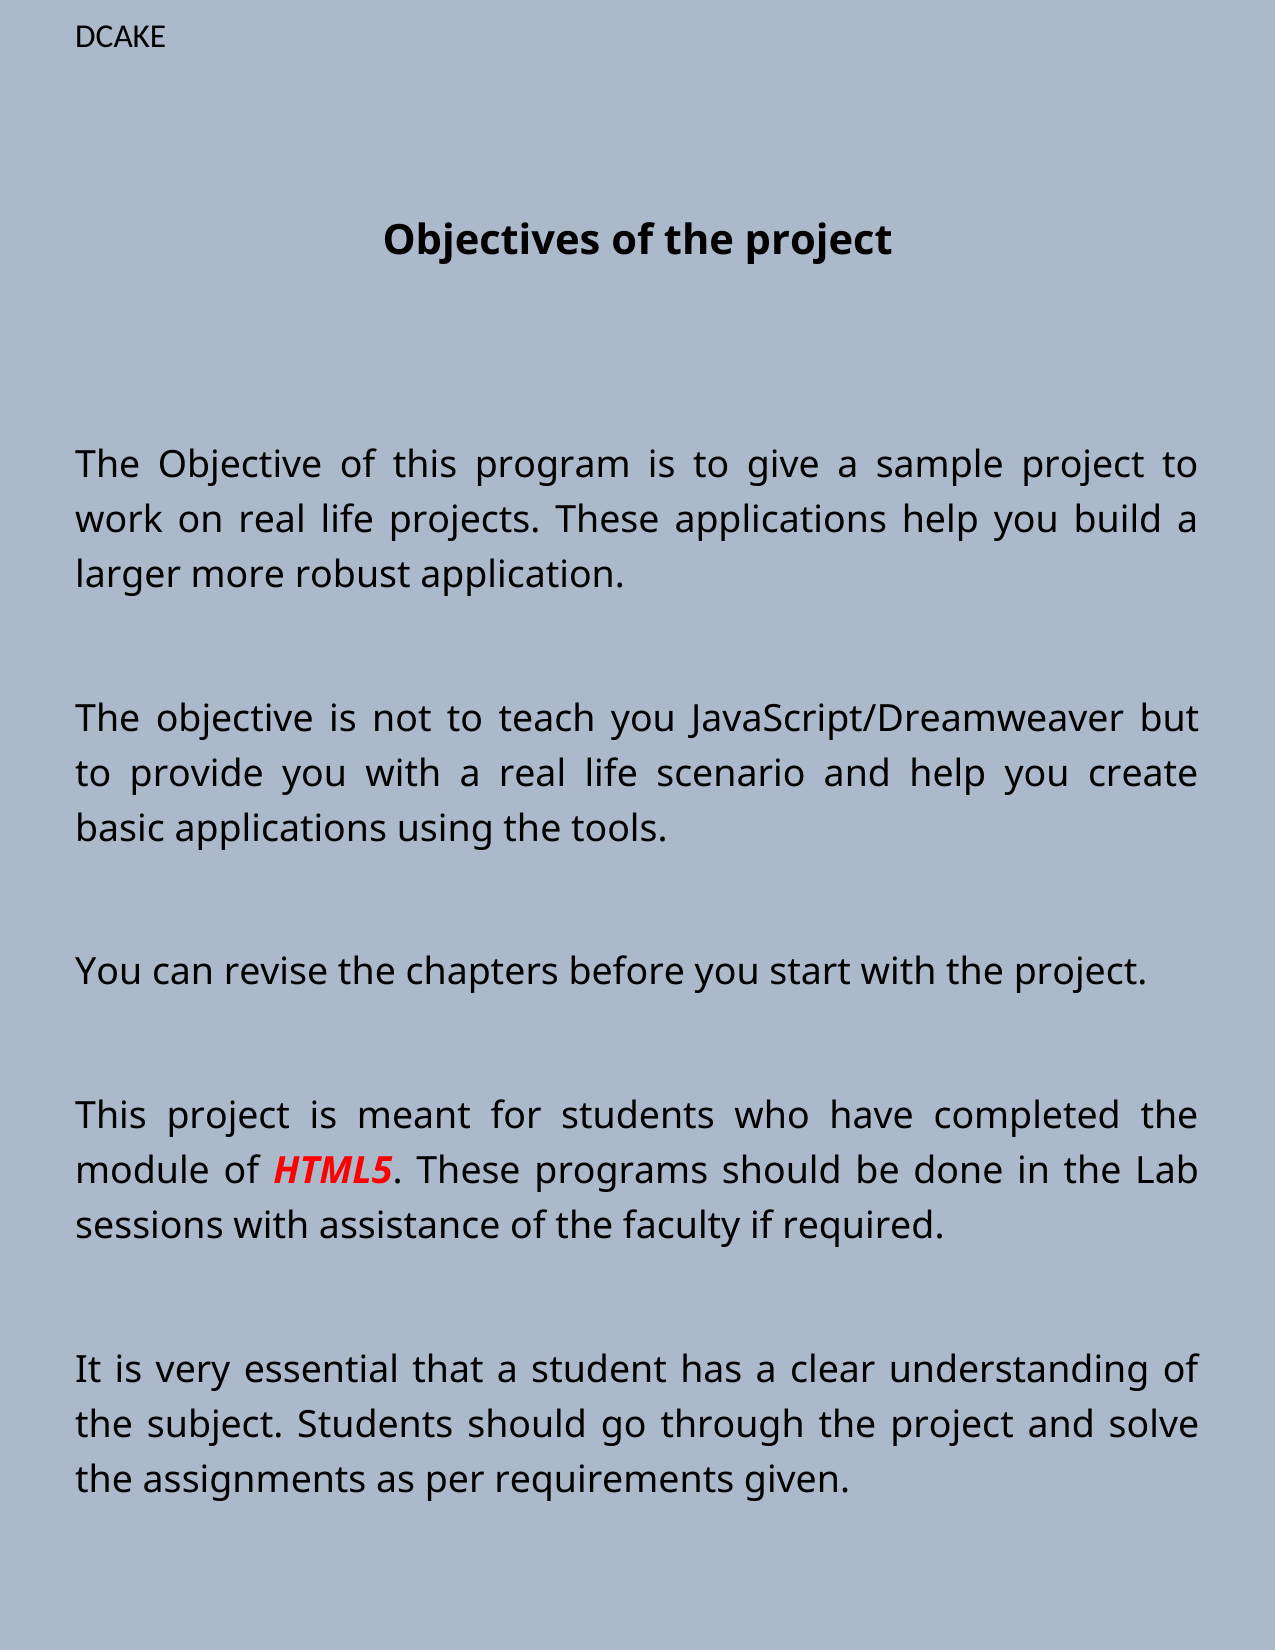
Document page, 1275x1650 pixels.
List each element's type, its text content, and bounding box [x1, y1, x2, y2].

text The Objective of this program is to give a sample project to work on real life projects. These applications help you build a larger more robust application. [75, 437, 1200, 598]
text This project is meant for students who have completed the module of HTML5. These programs should be done in the Lab sessions with assistance of the faculty if required. [75, 1088, 1200, 1249]
text You can revise the chapters before you start with the project. [75, 945, 1200, 996]
text It is very essential that a student has a clear understanding of the subject. Students should go through the project and solve the assignments as per requirements given. [75, 1342, 1200, 1503]
text Objectives of the project [75, 209, 1200, 266]
text The objective is not to teach you JavaScript/Dreamweaver but to provide you with a real life scenario and help you create basic applications using the tools. [75, 691, 1200, 852]
